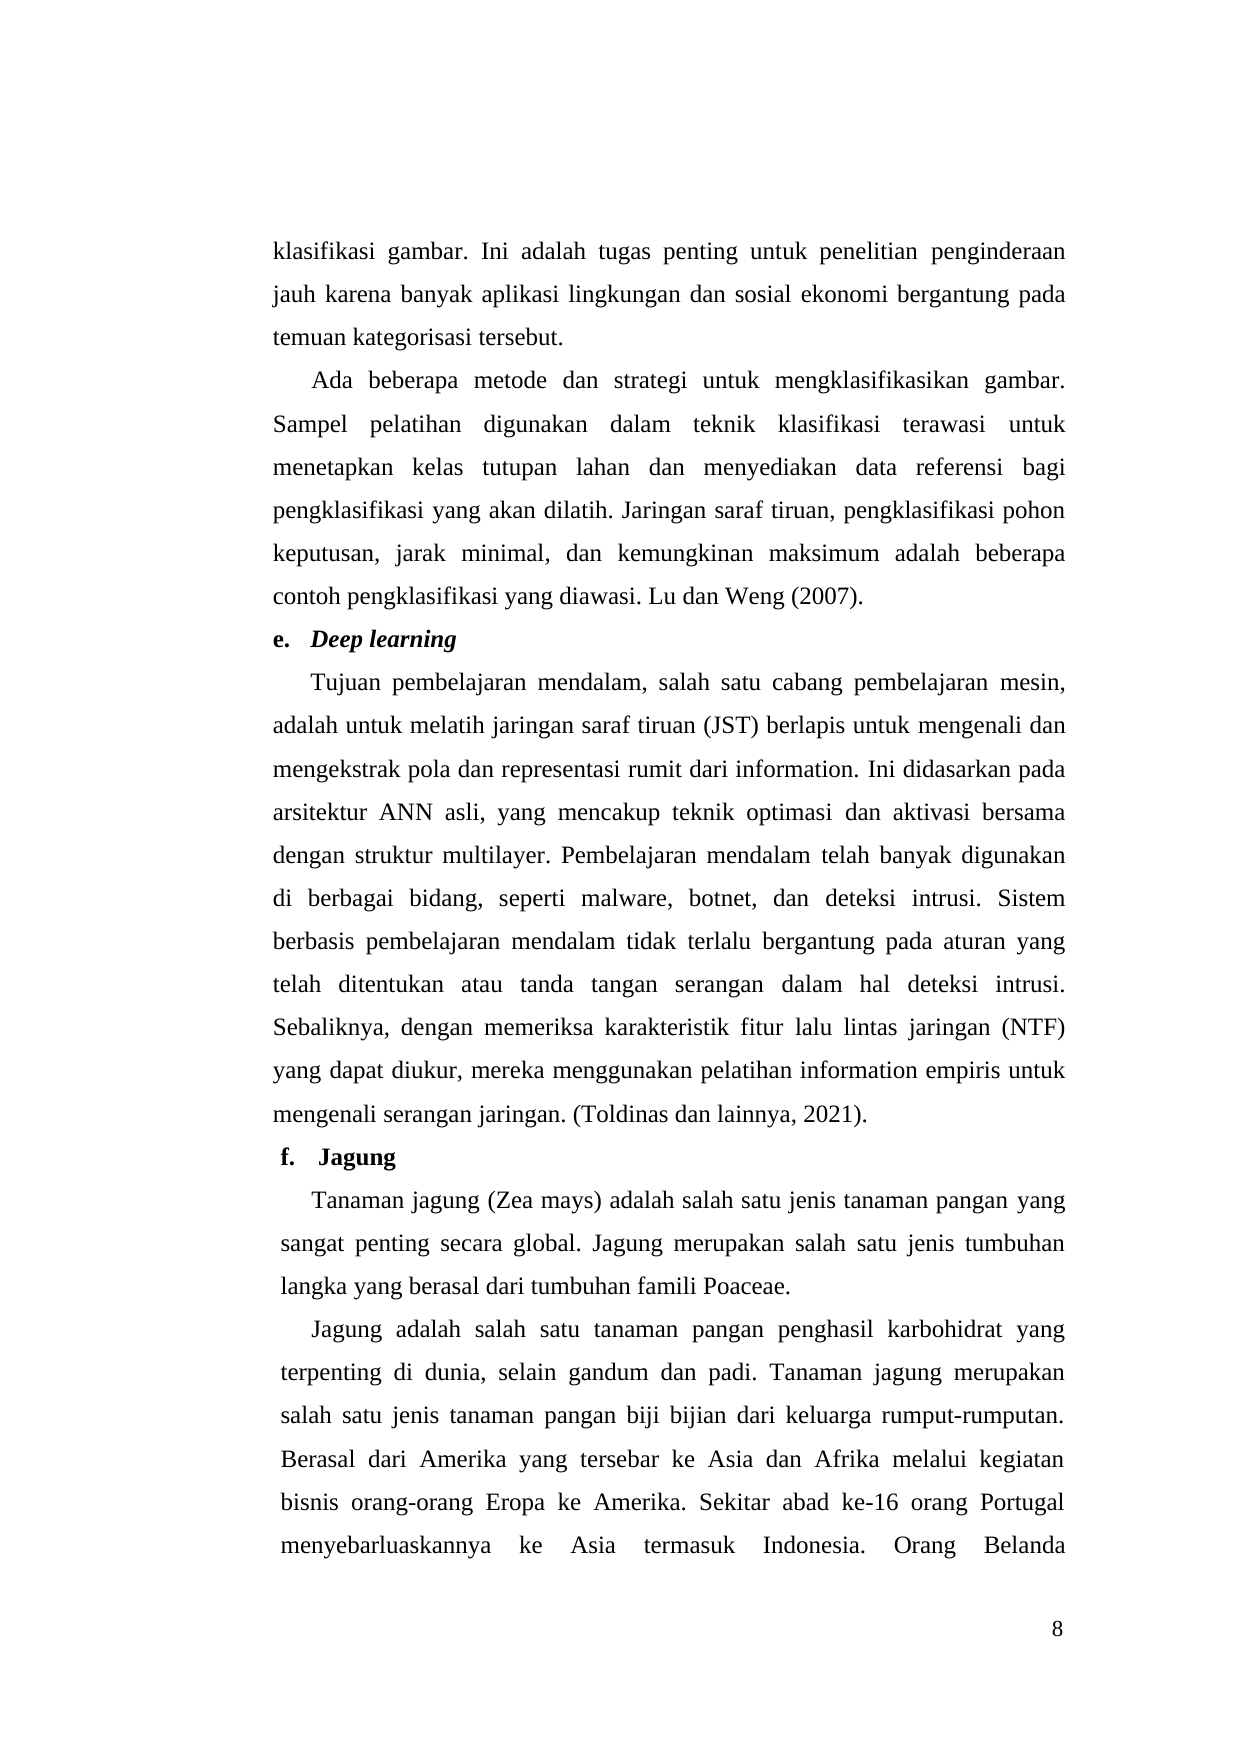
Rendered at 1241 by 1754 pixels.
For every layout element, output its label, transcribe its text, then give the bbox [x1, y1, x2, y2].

text Tujuan pembelajaran mendalam, salah satu cabang pembelajaran mesin, adalah untuk melatih jaringan saraf tiruan (JST) berlapis untuk mengenali dan mengekstrak pola dan representasi rumit dari information. Ini didasarkan pada arsitektur ANN asli, yang mencakup teknik optimasi dan aktivasi bersama dengan struktur multilayer. Pembelajaran mendalam telah banyak digunakan di berbagai bidang, seperti malware, botnet, dan deteksi intrusi. Sistem berbasis pembelajaran mendalam tidak terlalu bergantung pada aturan yang telah ditentukan atau tanda tangan serangan dalam hal deteksi intrusi. Sebaliknya, dengan memeriksa karakteristik fitur lalu lintas jaringan (NTF) yang dapat diukur, mereka menggunakan pelatihan information empiris untuk mengenali serangan jaringan. (Toldinas dan lainnya, 2021). [273, 667, 1066, 1127]
list Deep learning [273, 624, 1066, 653]
list Jagung [280, 1142, 1066, 1171]
text Ada beberapa metode dan strategi untuk mengklasifikasikan gambar. Sampel pelatihan digunakan dalam teknik klasifikasi terawasi untuk menetapkan kelas tutupan lahan dan menyediakan data referensi bagi pengklasifikasi yang akan dilatih. Jaringan saraf tiruan, pengklasifikasi pohon keputusan, jarak minimal, dan kemungkinan maksimum adalah beberapa contoh pengklasifikasi yang diawasi. Lu dan Weng (2007). [273, 366, 1066, 610]
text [273, 236, 1066, 351]
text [280, 1314, 1066, 1559]
text Tanaman jagung (Zea mays) adalah salah satu jenis tanaman pangan yang sangat penting secara global. Jagung merupakan salah satu jenis tumbuhan langka yang berasal dari tumbuhan famili Poaceae. [280, 1185, 1066, 1300]
